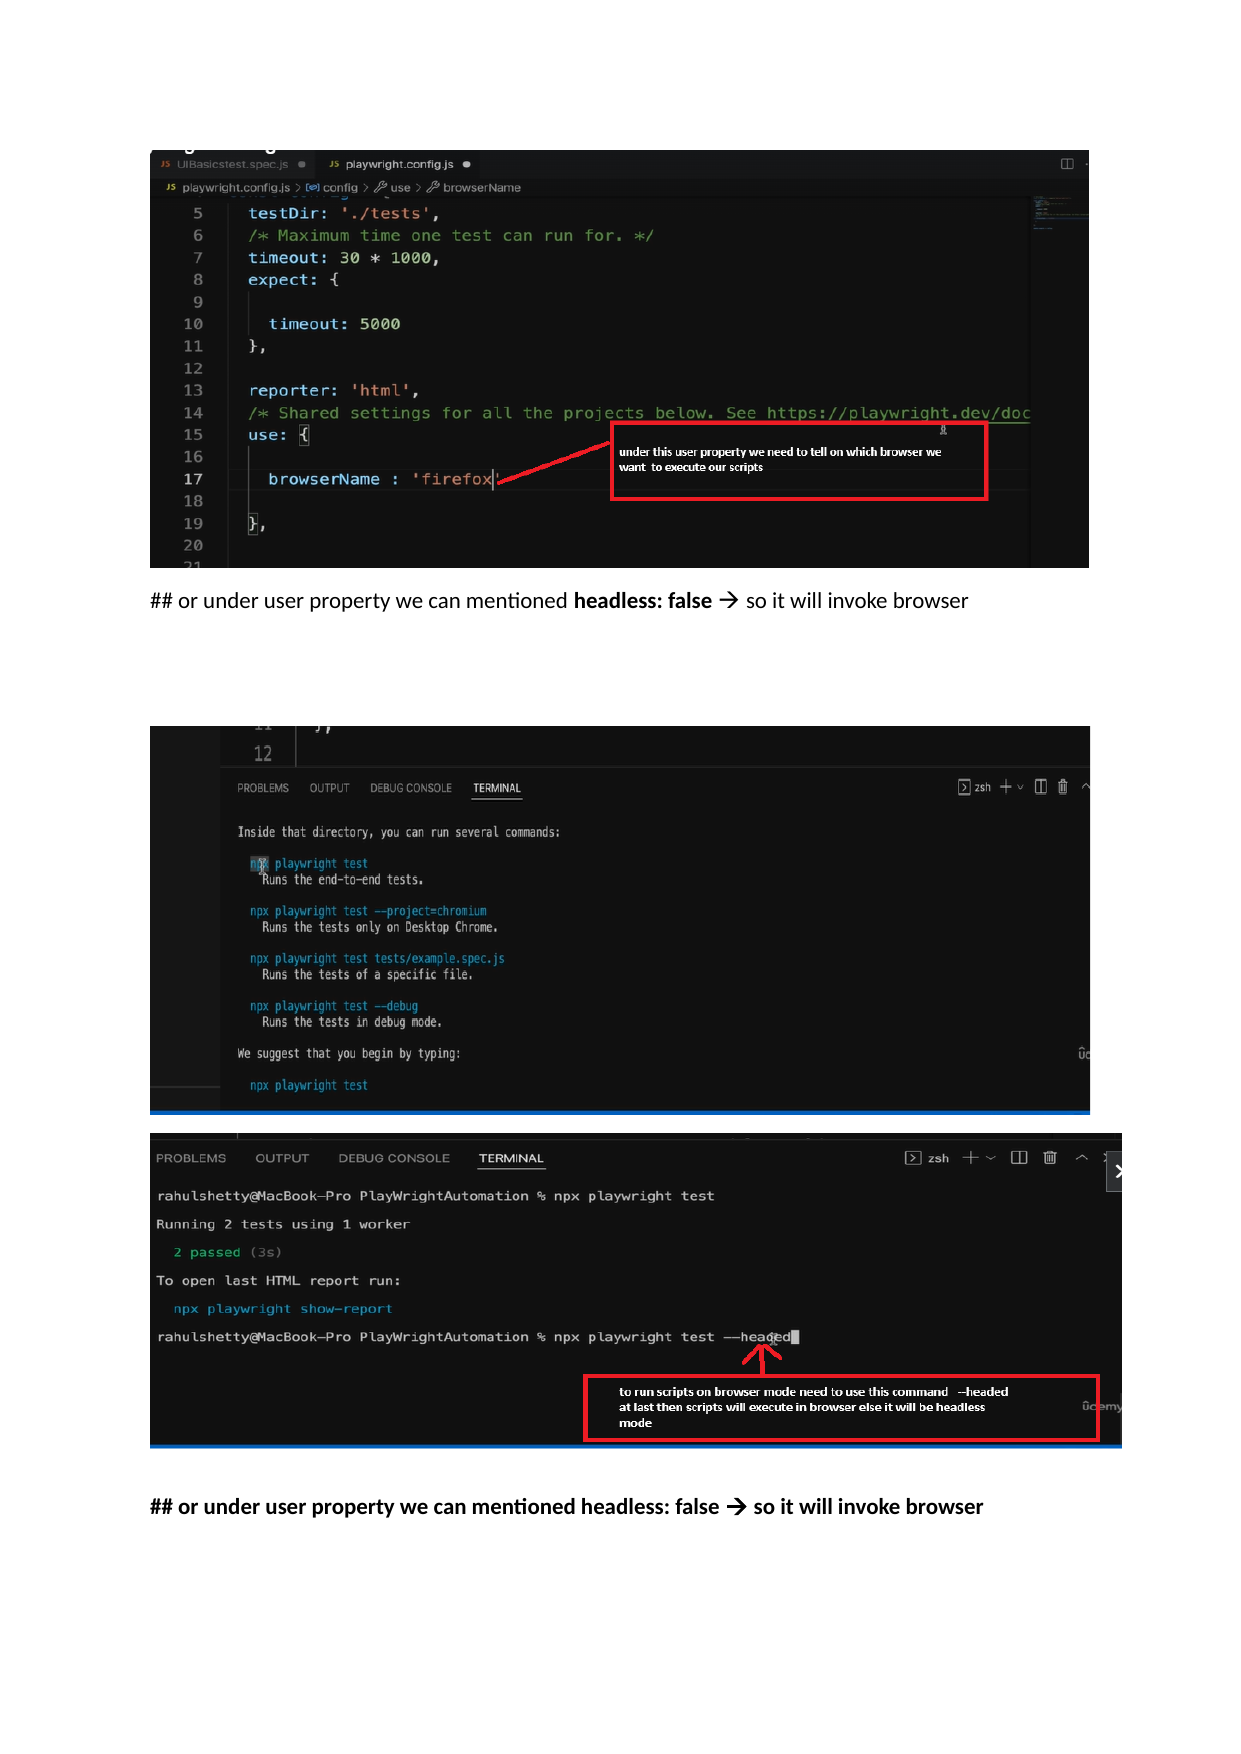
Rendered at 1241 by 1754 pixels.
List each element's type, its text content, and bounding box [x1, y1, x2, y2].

text ## or under user property we can mentioned headless: false so it will invoke browser [150, 586, 1090, 614]
text ## or under user property we can mentioned headless: false so it will invoke browser [150, 1492, 1090, 1521]
picture [150, 1133, 1161, 1474]
picture [150, 726, 1091, 1115]
picture [150, 150, 1089, 568]
